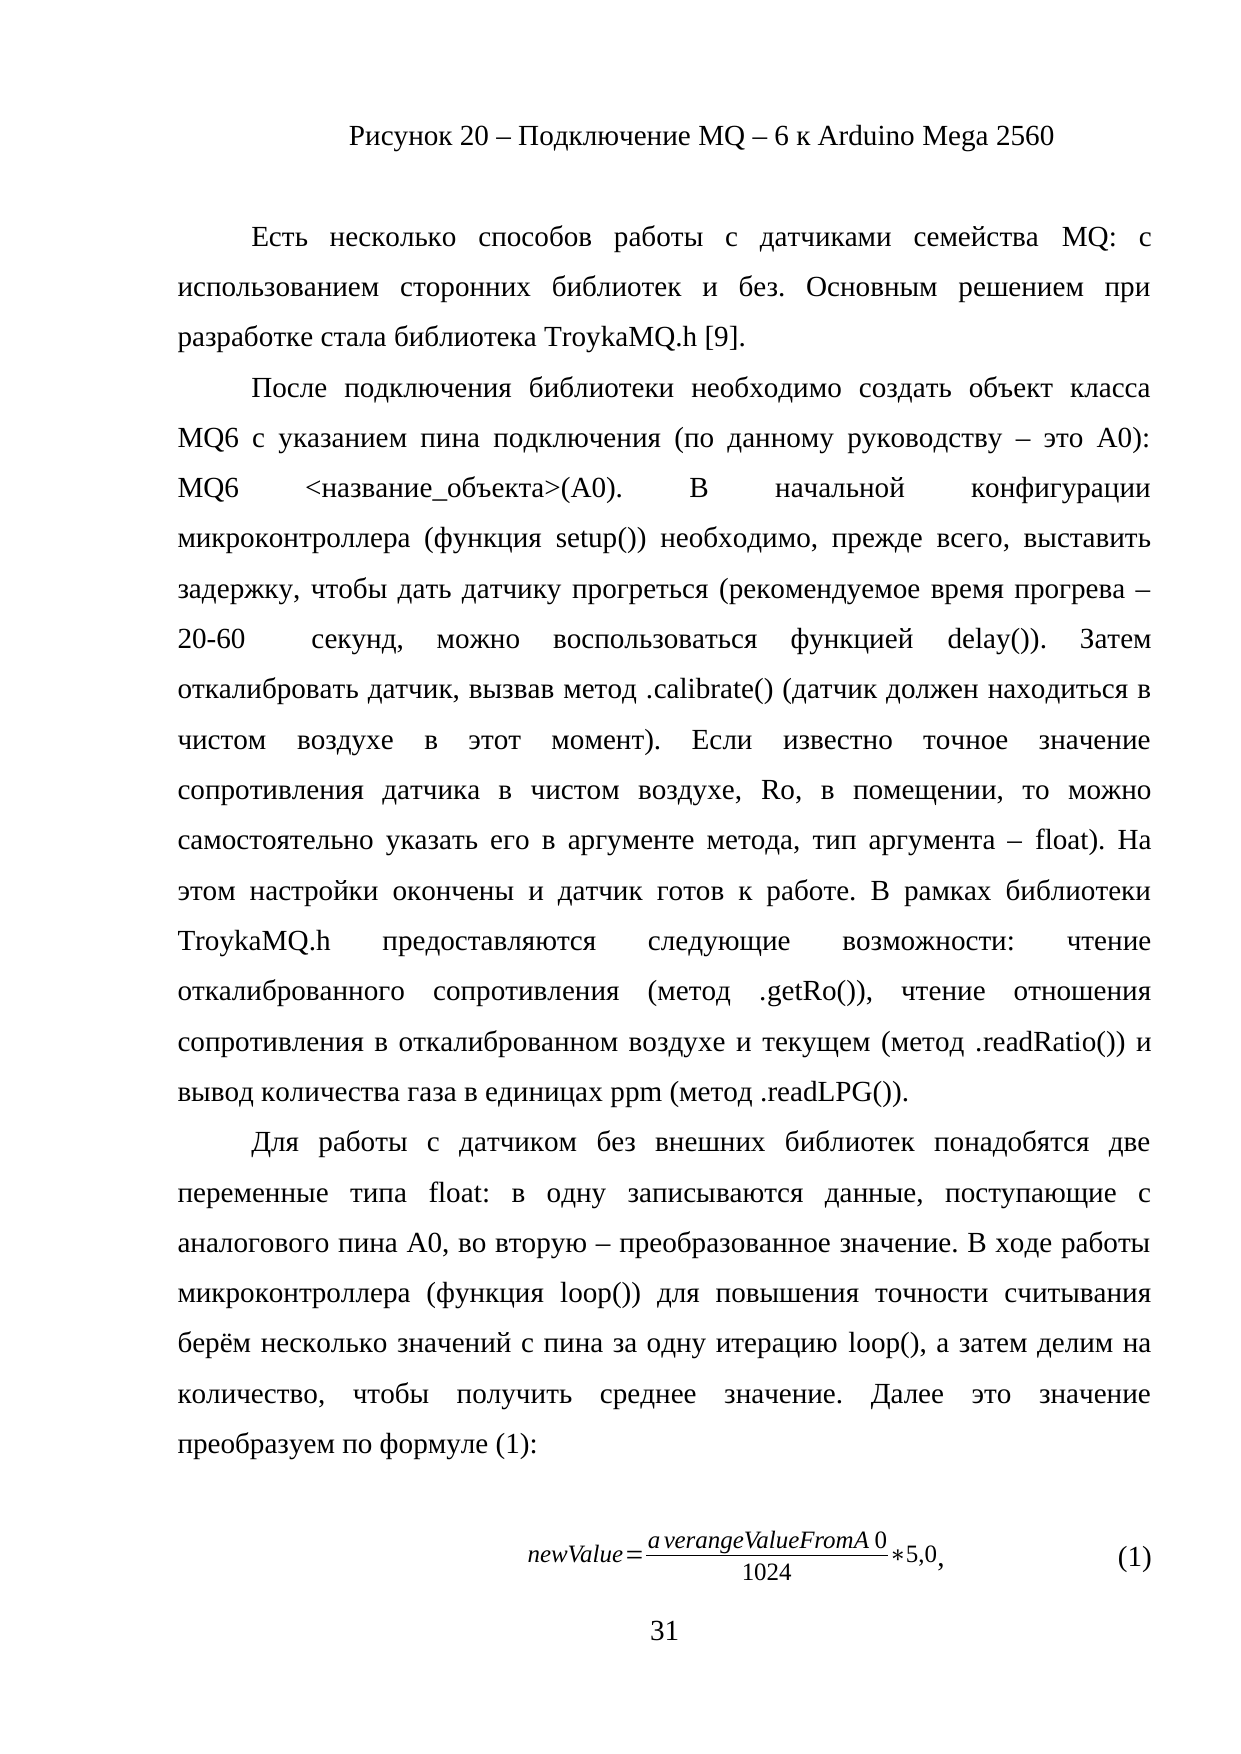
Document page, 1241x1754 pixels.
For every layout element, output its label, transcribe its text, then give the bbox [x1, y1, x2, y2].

text Есть несколько способов работы с датчиками семейства MQ: с использованием сторонних библиотек и без. Основным решением при разработке стала библиотека TroykaMQ.h [9]. [177, 219, 1152, 353]
text Для работы с датчиком без внешних библиотек понадобятся две переменные типа float: в одну записываются данные, поступающие с аналогового пина А0, во вторую – преобразованное значение. В ходе работы микроконтроллера (функция loop()) для повышения точности считывания берём несколько значений с пина за одну итерацию loop(), а затем делим на количество, чтобы получить среднее значение. Далее это значение преобразуем по формуле (1): [177, 1124, 1152, 1460]
text Рисунок 20 – Подключение MQ – 6 к Arduino Mega 2560 [177, 118, 1152, 152]
text , (1) [177, 1527, 1152, 1586]
text После подключения библиотеки необходимо создать объект класса MQ6 с указанием пина подключения (по данному руководству – это А0): MQ6 <название_объекта>(А0). В начальной конфигурации микроконтроллера (функция setup()) необходимо, прежде всего, выставить задержку, чтобы дать датчику прогреться (рекомендуемое время прогрева – 20-60 секунд, можно воспользоваться функцией delay()). Затем откалибровать датчик, вызвав метод .calibrate() (датчик должен находиться в чистом воздухе в этот момент). Если известно точное значение сопротивления датчика в чистом воздухе, Ro, в помещении, то можно самостоятельно указать его в аргументе метода, тип аргумента – float). На этом настройки окончены и датчик готов к работе. В рамках библиотеки TroykaMQ.h предоставляются следующие возможности: чтение откалиброванного сопротивления (метод .getRo()), чтение отношения сопротивления в откалиброванном воздухе и текущем (метод .readRatio()) и вывод количества газа в единицах ppm (метод .readLPG()). [177, 370, 1152, 1108]
